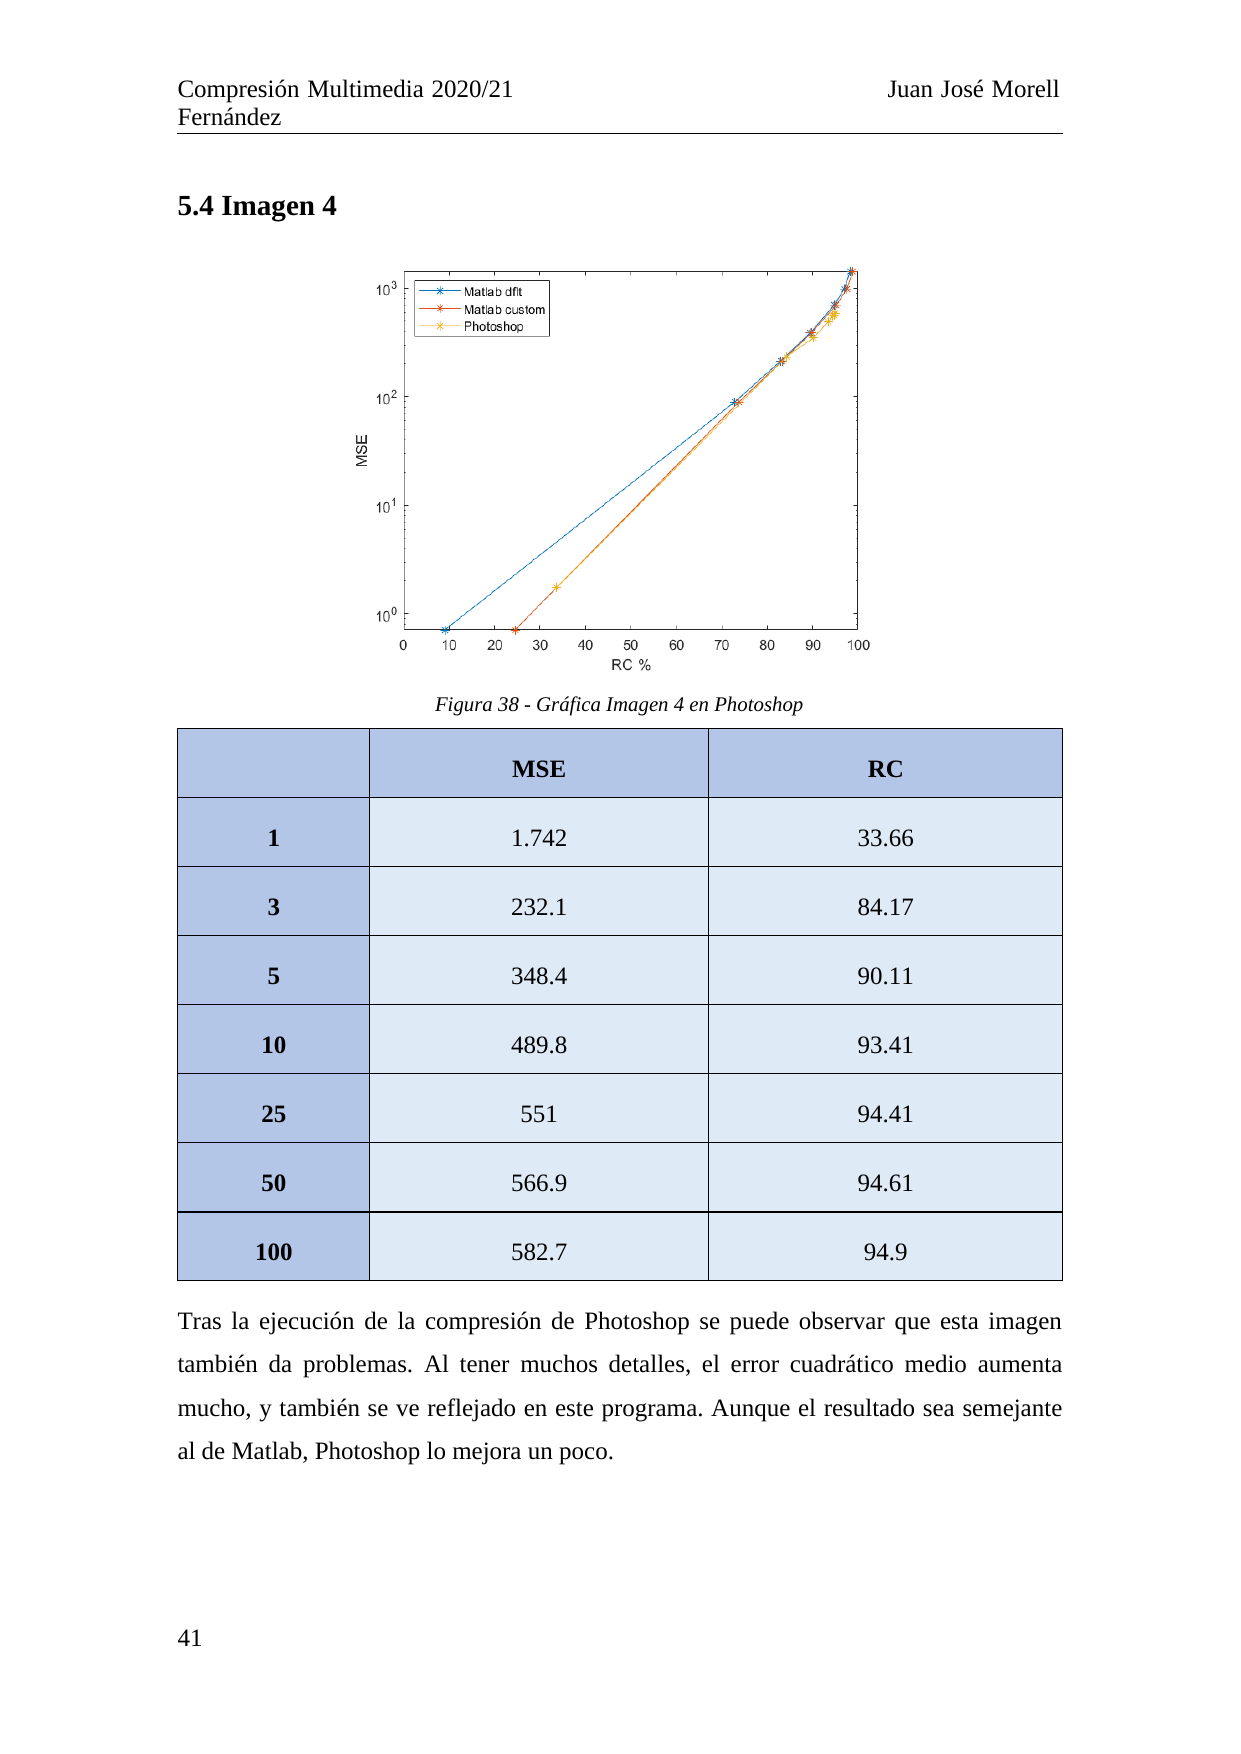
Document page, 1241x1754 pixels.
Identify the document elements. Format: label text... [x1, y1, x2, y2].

table_cell 5 [178, 936, 369, 1004]
table_cell 566.9 [370, 1143, 708, 1211]
table_header RC [709, 729, 1062, 797]
table_cell 33.66 [709, 798, 1062, 866]
table_cell 94.61 [709, 1143, 1062, 1211]
table_cell 50 [178, 1143, 369, 1211]
table_cell 582.7 [370, 1213, 708, 1280]
table_header MSE [370, 729, 708, 797]
table_cell 1 [178, 798, 369, 866]
text Tras la ejecución de la compresión de Photoshop se puede observar que esta imagen también da problemas. Al tener muchos detalles, el error cuadrático medio aumenta mucho, y también se ve reflejado en este programa. Aunque el resultado sea semejante al de Matlab, Photoshop lo mejora un poco. [177, 1306, 1063, 1464]
table_cell 93.41 [709, 1005, 1062, 1073]
table_cell 1.742 [370, 798, 708, 866]
picture [327, 238, 913, 678]
table_cell 84.17 [709, 867, 1062, 935]
subtitle 5.4 Imagen 4 [177, 188, 1063, 222]
table_cell 90.11 [709, 936, 1062, 1004]
table_cell 489.8 [370, 1005, 708, 1073]
table_cell 10 [178, 1005, 369, 1073]
text Figura 38 - Gráfica Imagen 4 en Photoshop [177, 692, 1063, 716]
table_cell 25 [178, 1074, 369, 1142]
table_header [178, 729, 369, 797]
table_cell 348.4 [370, 936, 708, 1004]
table_cell 100 [178, 1213, 369, 1280]
table_cell 551 [370, 1074, 708, 1142]
table_cell 94.41 [709, 1074, 1062, 1142]
table_cell 94.9 [709, 1213, 1062, 1280]
table_cell 3 [178, 867, 369, 935]
table_cell 232.1 [370, 867, 708, 935]
